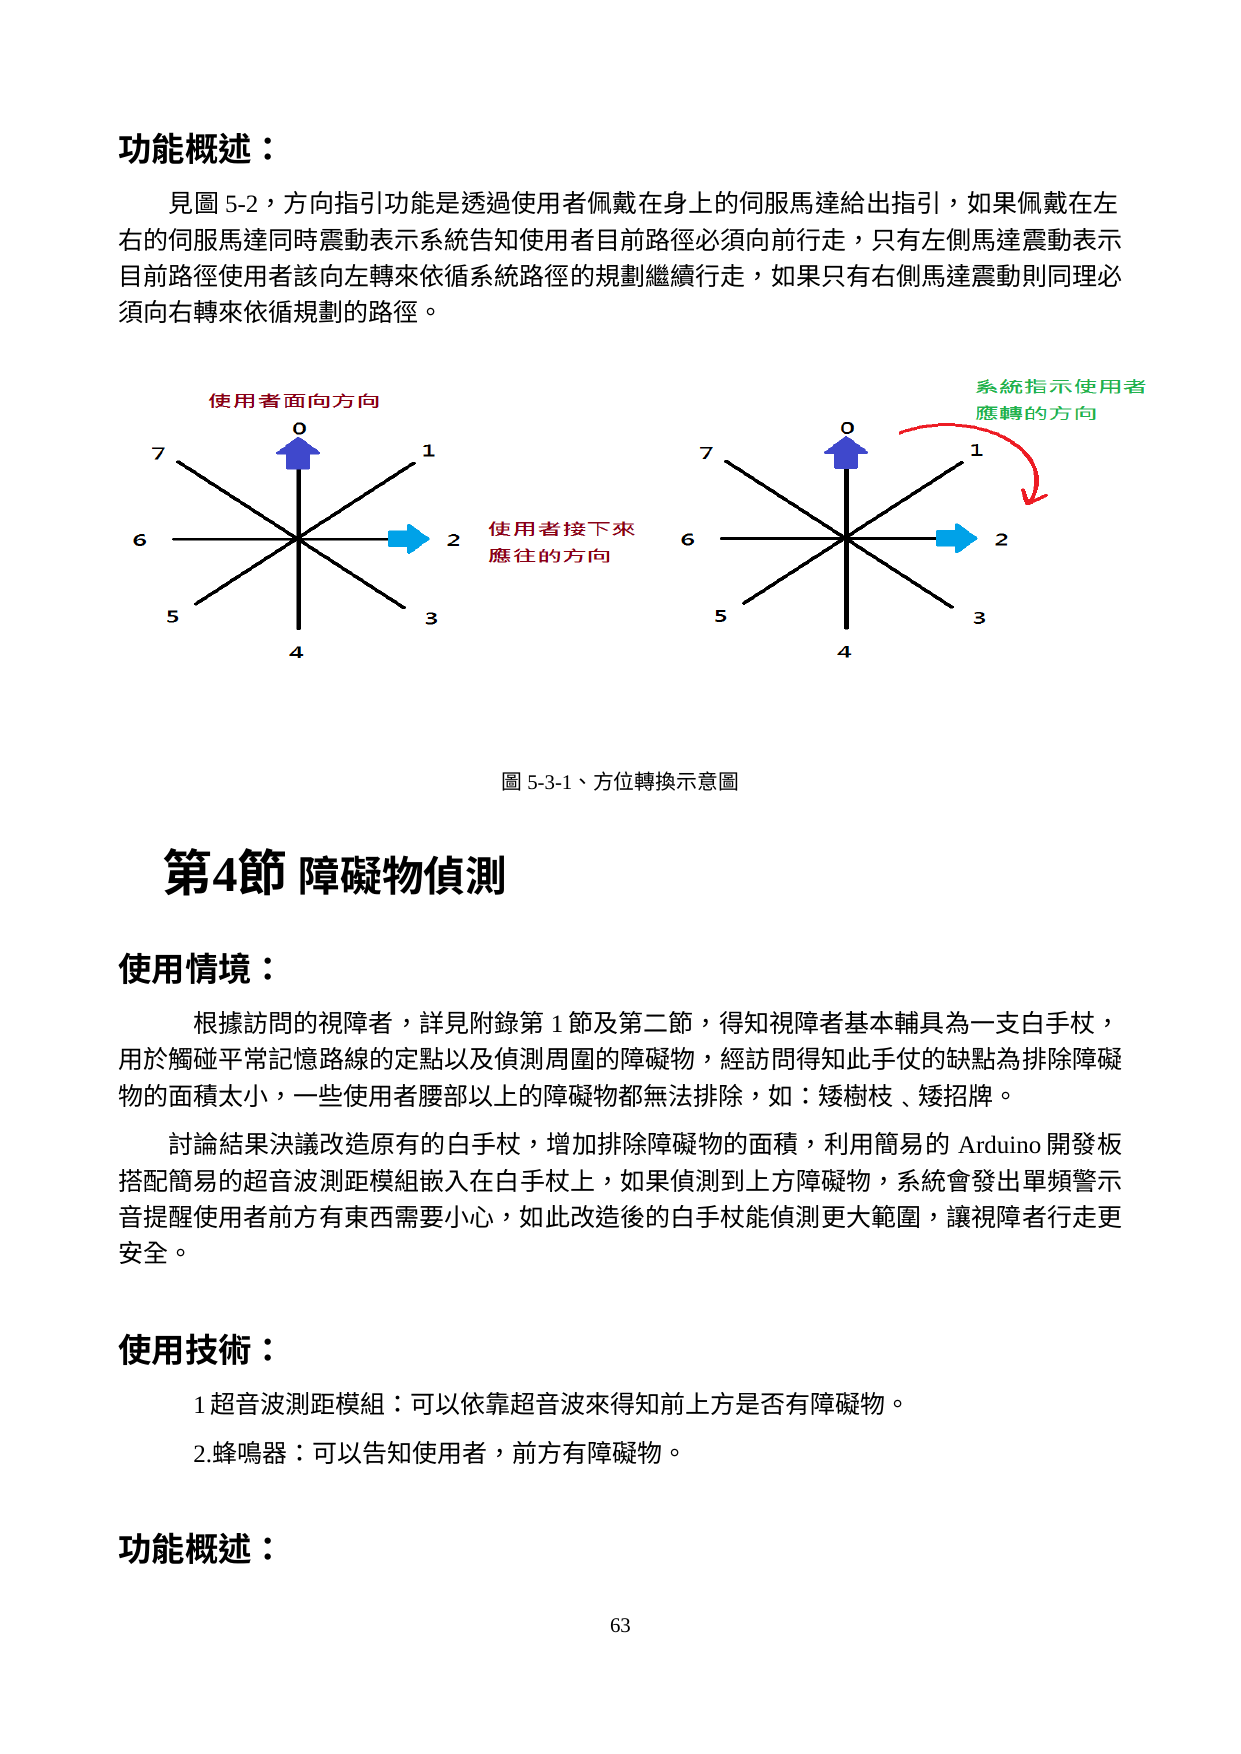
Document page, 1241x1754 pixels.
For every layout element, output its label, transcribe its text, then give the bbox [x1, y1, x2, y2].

text 根據訪問的視障者，詳見附錄第1節及第二節，得知視障者基本輔具為一支白手杖，用於觸碰平常記憶路線的定點以及偵測周圍的障礙物，經訪問得知此手仗的缺點為排除障礙物的面積太小，一些使用者腰部以上的障礙物都無法排除，如：矮樹枝﹑矮招牌。 [118, 1003, 1122, 1112]
text 見圖5-2，方向指引功能是透過使用者佩戴在身上的伺服馬達給出指引，如果佩戴在左右的伺服馬達同時震動表示系統告知使用者目前路徑必須向前行走，只有左側馬達震動表示目前路徑使用者該向左轉來依循系統路徑的規劃繼續行走，如果只有右側馬達震動則同理必須向右轉來依循規劃的路徑。 [118, 184, 1122, 329]
text 功能概述： [118, 1523, 1122, 1571]
text 2.蜂鳴器：可以告知使用者，前方有障礙物。 [118, 1433, 1122, 1469]
text 圖 5-3-1、方位轉換示意圖 [118, 766, 1122, 796]
text 1超音波測距模組：可以依靠超音波來得知前上方是否有障礙物。 [118, 1384, 1122, 1421]
text 使用技術： [118, 1323, 1122, 1372]
subtitle 障礙物偵測 [162, 833, 1122, 906]
picture [118, 341, 1156, 754]
text 使用情境： [118, 943, 1122, 991]
text 討論結果決議改造原有的白手杖，增加排除障礙物的面積，利用簡易的Arduino開發板搭配簡易的超音波測距模組嵌入在白手杖上，如果偵測到上方障礙物，系統會發出單頻警示音提醒使用者前方有東西需要小心，如此改造後的白手杖能偵測更大範圍，讓視障者行走更安全。 [118, 1125, 1122, 1270]
text 功能概述： [118, 123, 1122, 171]
